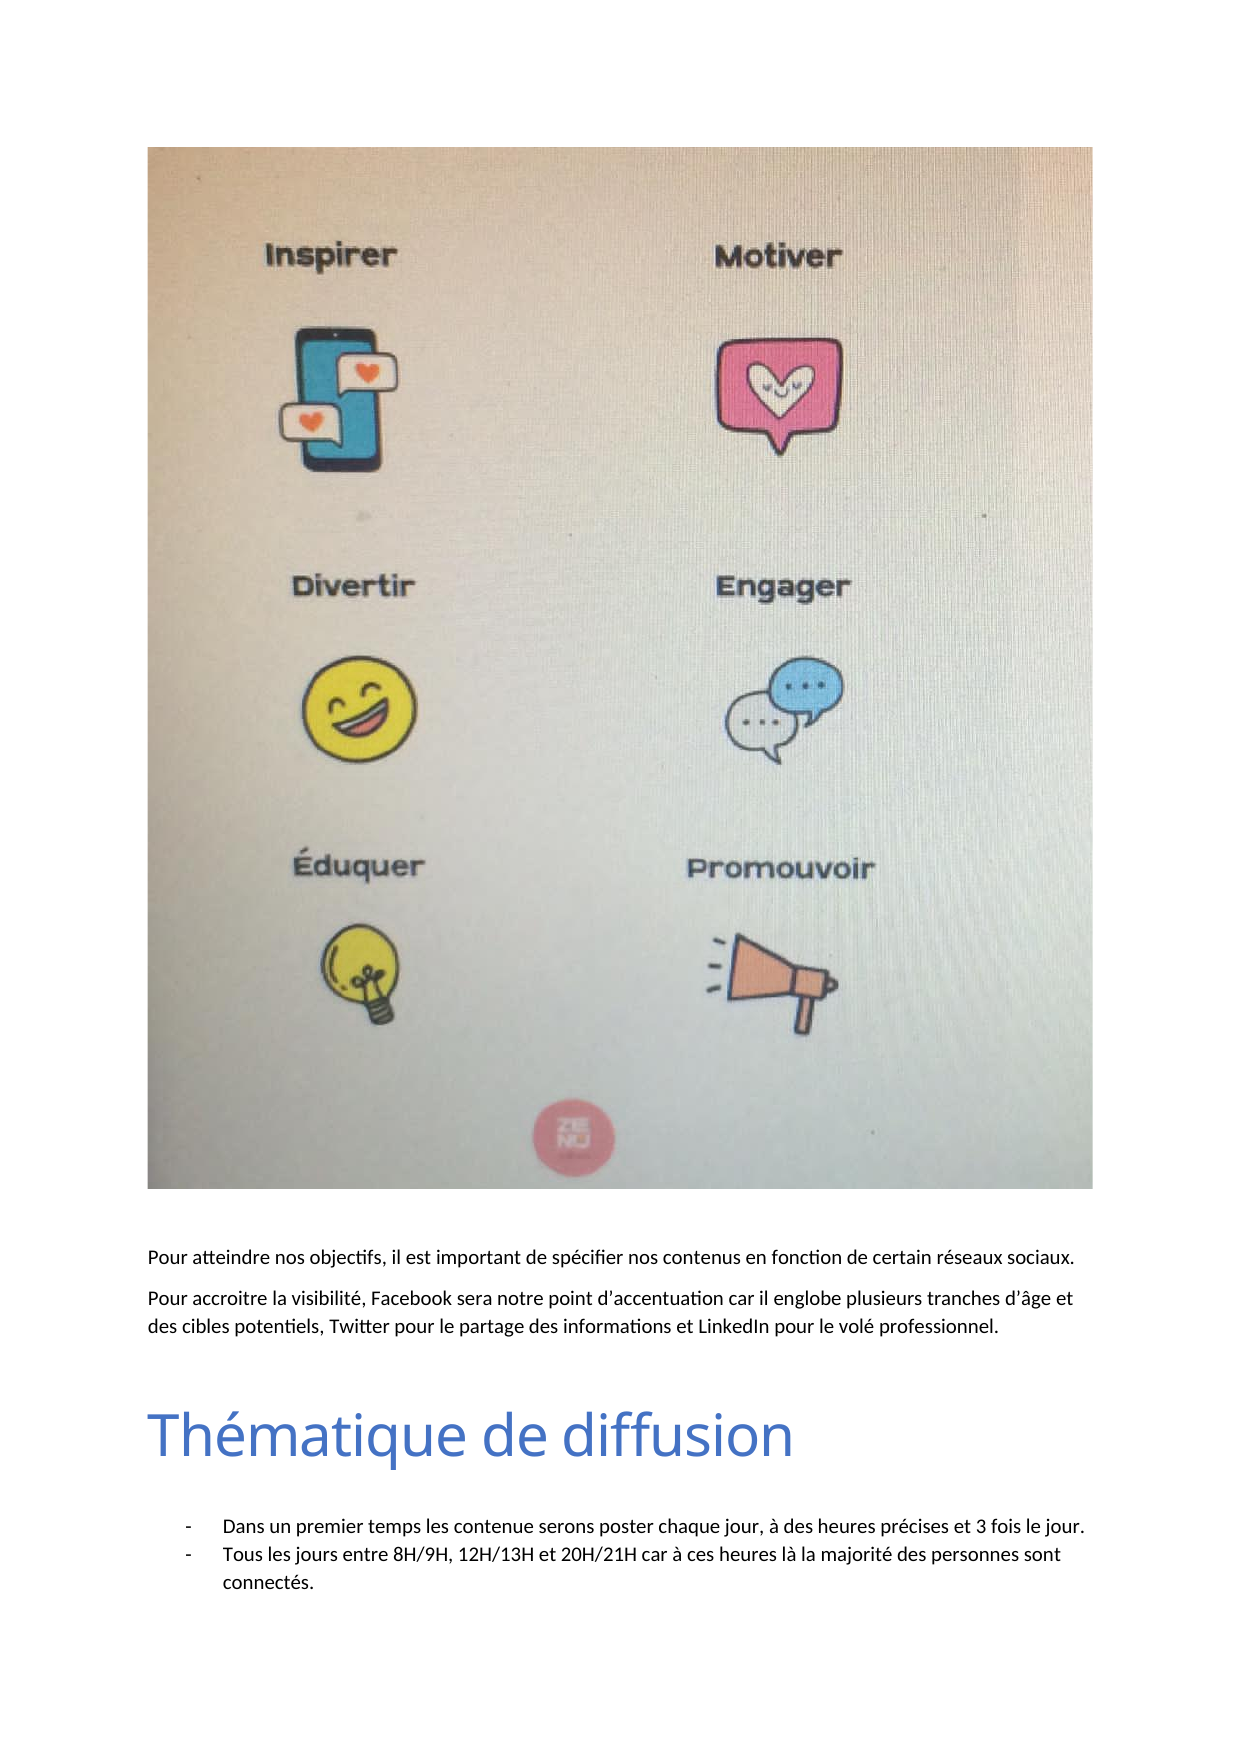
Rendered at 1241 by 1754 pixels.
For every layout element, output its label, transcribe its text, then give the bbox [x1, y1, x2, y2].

text Pour atteindre nos objectifs, il est important de spécifier nos contenus en fonction de certain réseaux sociaux. [148, 1244, 1093, 1270]
list Dans un premier temps les contenue serons poster chaque jour, à des heures précises et 3 fois le jour. [185, 1513, 1093, 1539]
title Thématique de diffusion [148, 1394, 1093, 1473]
text Pour accroitre la visibilité, Facebook sera notre point d’accentuation car il englobe plusieurs tranches d’âge et des cibles potentiels, Twitter pour le partage des informations et LinkedIn pour le volé professionnel. [148, 1285, 1093, 1338]
list Tous les jours entre 8H/9H, 12H/13H et 20H/21H car à ces heures là la majorité des personnes sont connectés. [185, 1541, 1093, 1595]
picture [147, 147, 1093, 1189]
